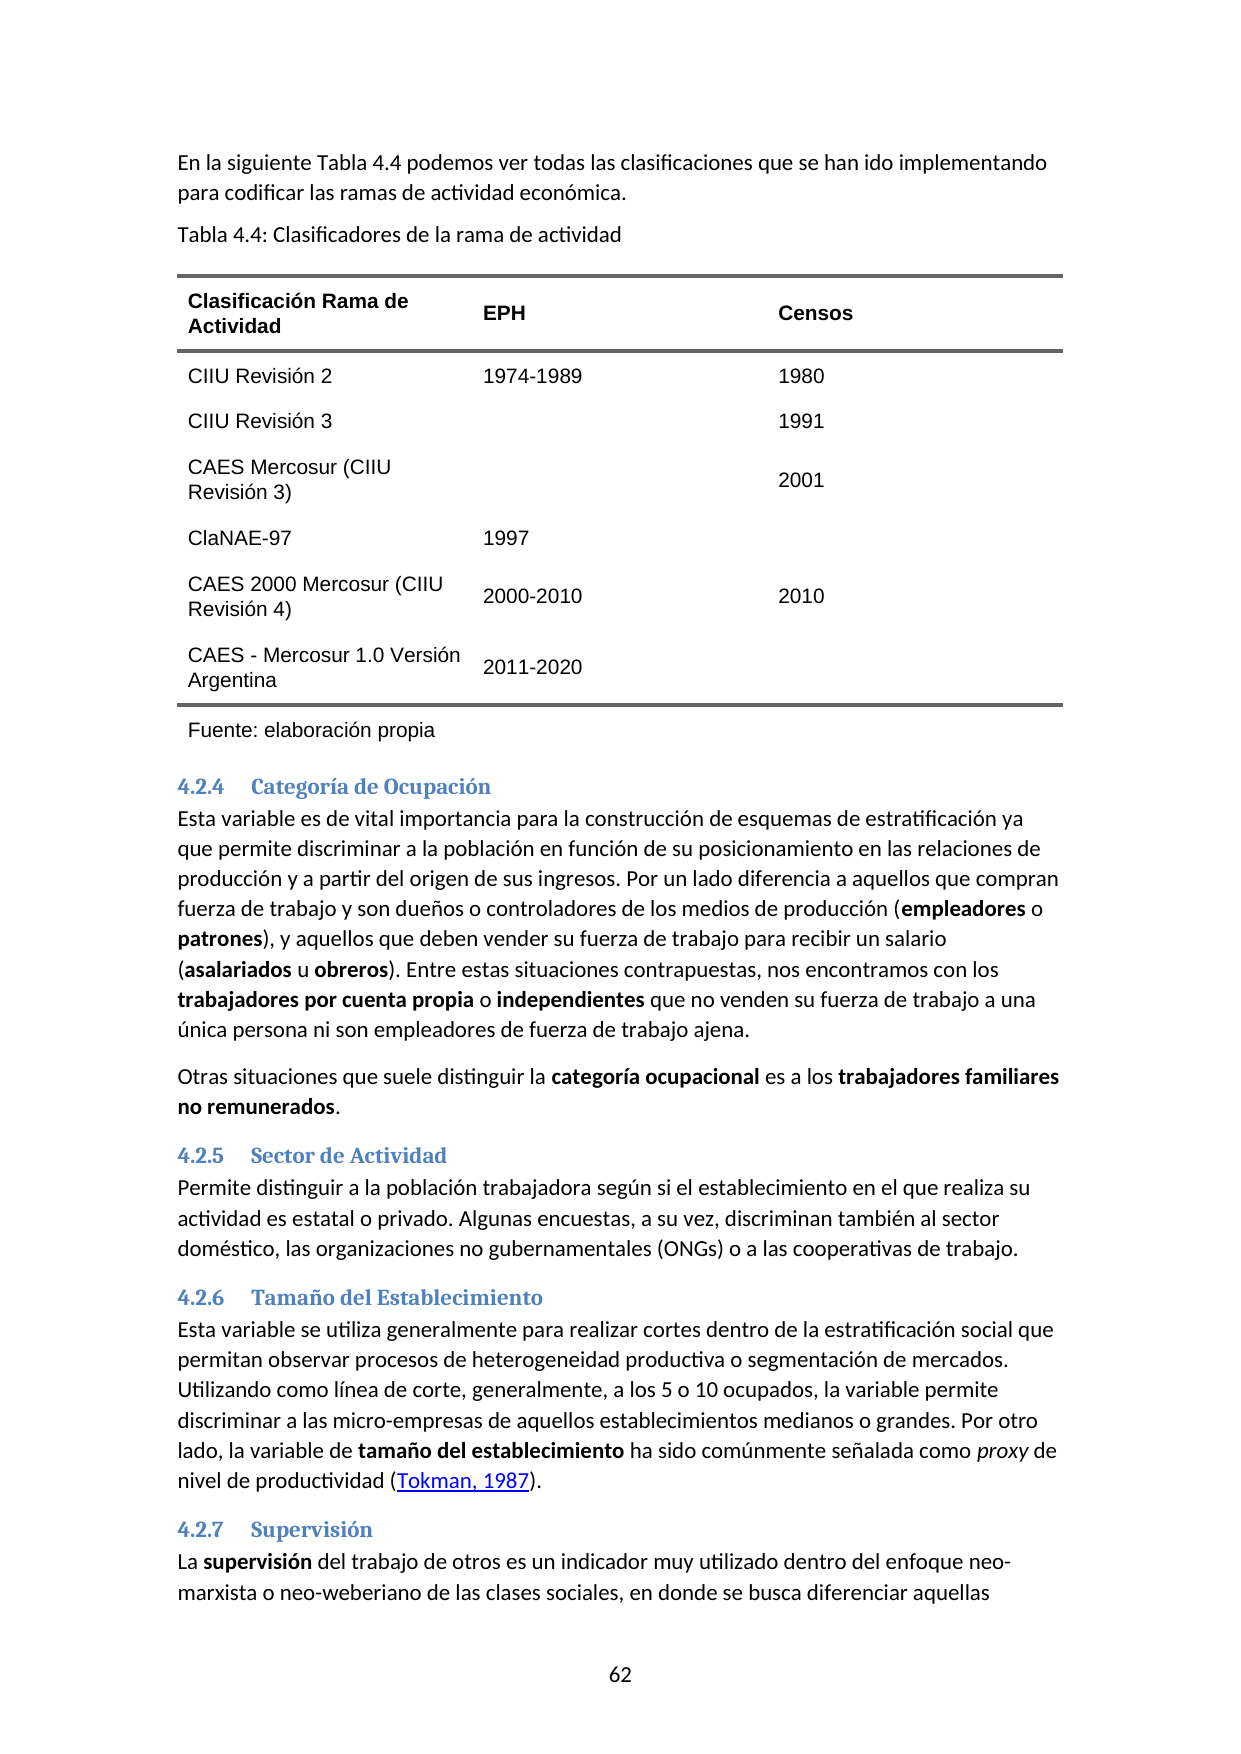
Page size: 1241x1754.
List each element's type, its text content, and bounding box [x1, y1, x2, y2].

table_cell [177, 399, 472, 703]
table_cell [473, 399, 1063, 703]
text Otras situaciones que suele distinguir la categoría ocupacional es a los trabajadores familiares no remunerados. [177, 1062, 1063, 1120]
text En la siguiente Tabla 4.4 podemos ver todas las clasificaciones que se han ido implementando para codificar las ramas de actividad económica. [177, 148, 1063, 206]
subtitle 4.2.5 Sector de Actividad [177, 1143, 1063, 1170]
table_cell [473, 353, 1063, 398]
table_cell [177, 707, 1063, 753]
text Tabla 4.4: Clasificadores de la rama de actividad [177, 221, 1063, 248]
subtitle 4.2.6 Tamaño del Establecimiento [177, 1285, 1063, 1311]
subtitle 4.2.7 Supervisión [177, 1517, 1063, 1544]
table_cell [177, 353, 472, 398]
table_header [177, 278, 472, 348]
subtitle 4.2.4 Categoría de Ocupación [177, 773, 1063, 800]
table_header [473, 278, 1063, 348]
